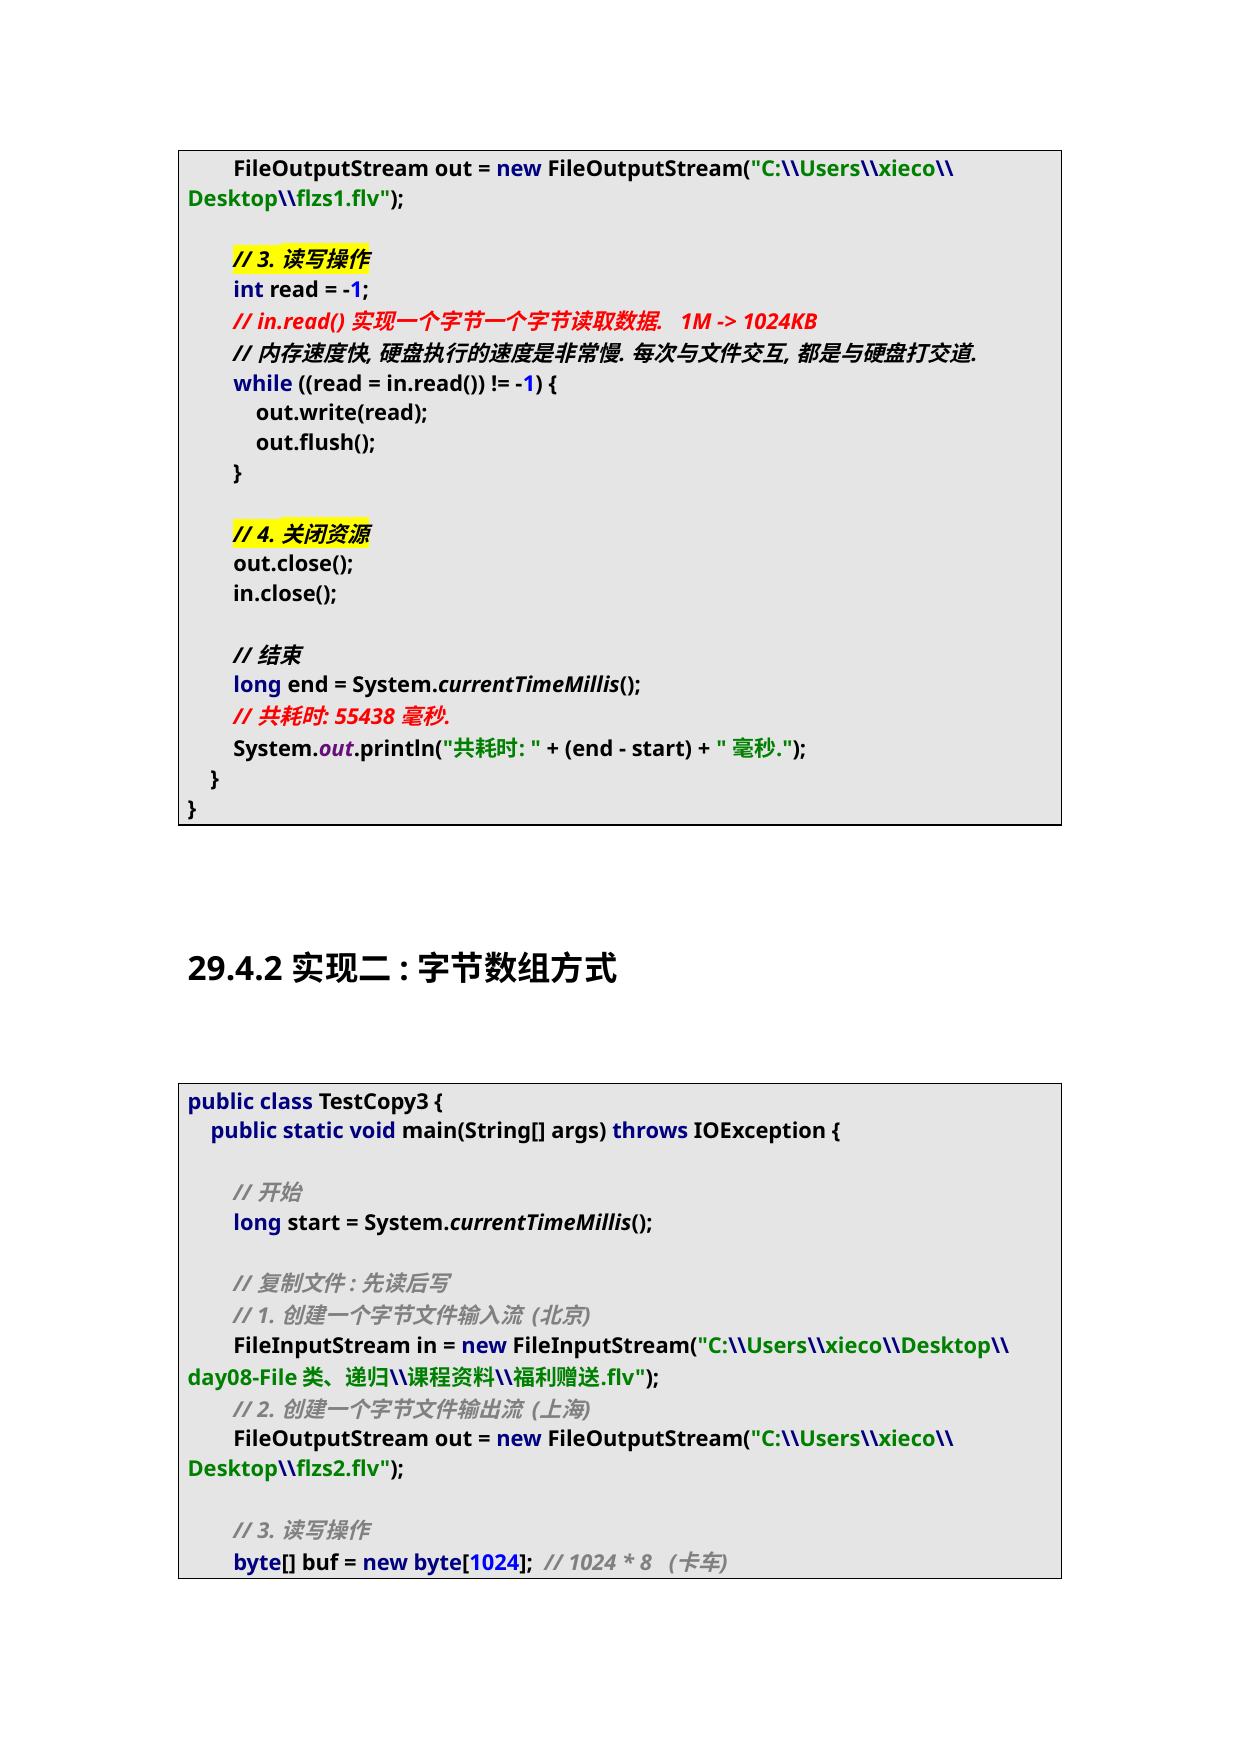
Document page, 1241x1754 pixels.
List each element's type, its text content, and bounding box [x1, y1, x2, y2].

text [179, 151, 1061, 824]
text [179, 1084, 1061, 1578]
subtitle 29.4.2 实现二 : 字节数组方式 [187, 942, 1053, 990]
